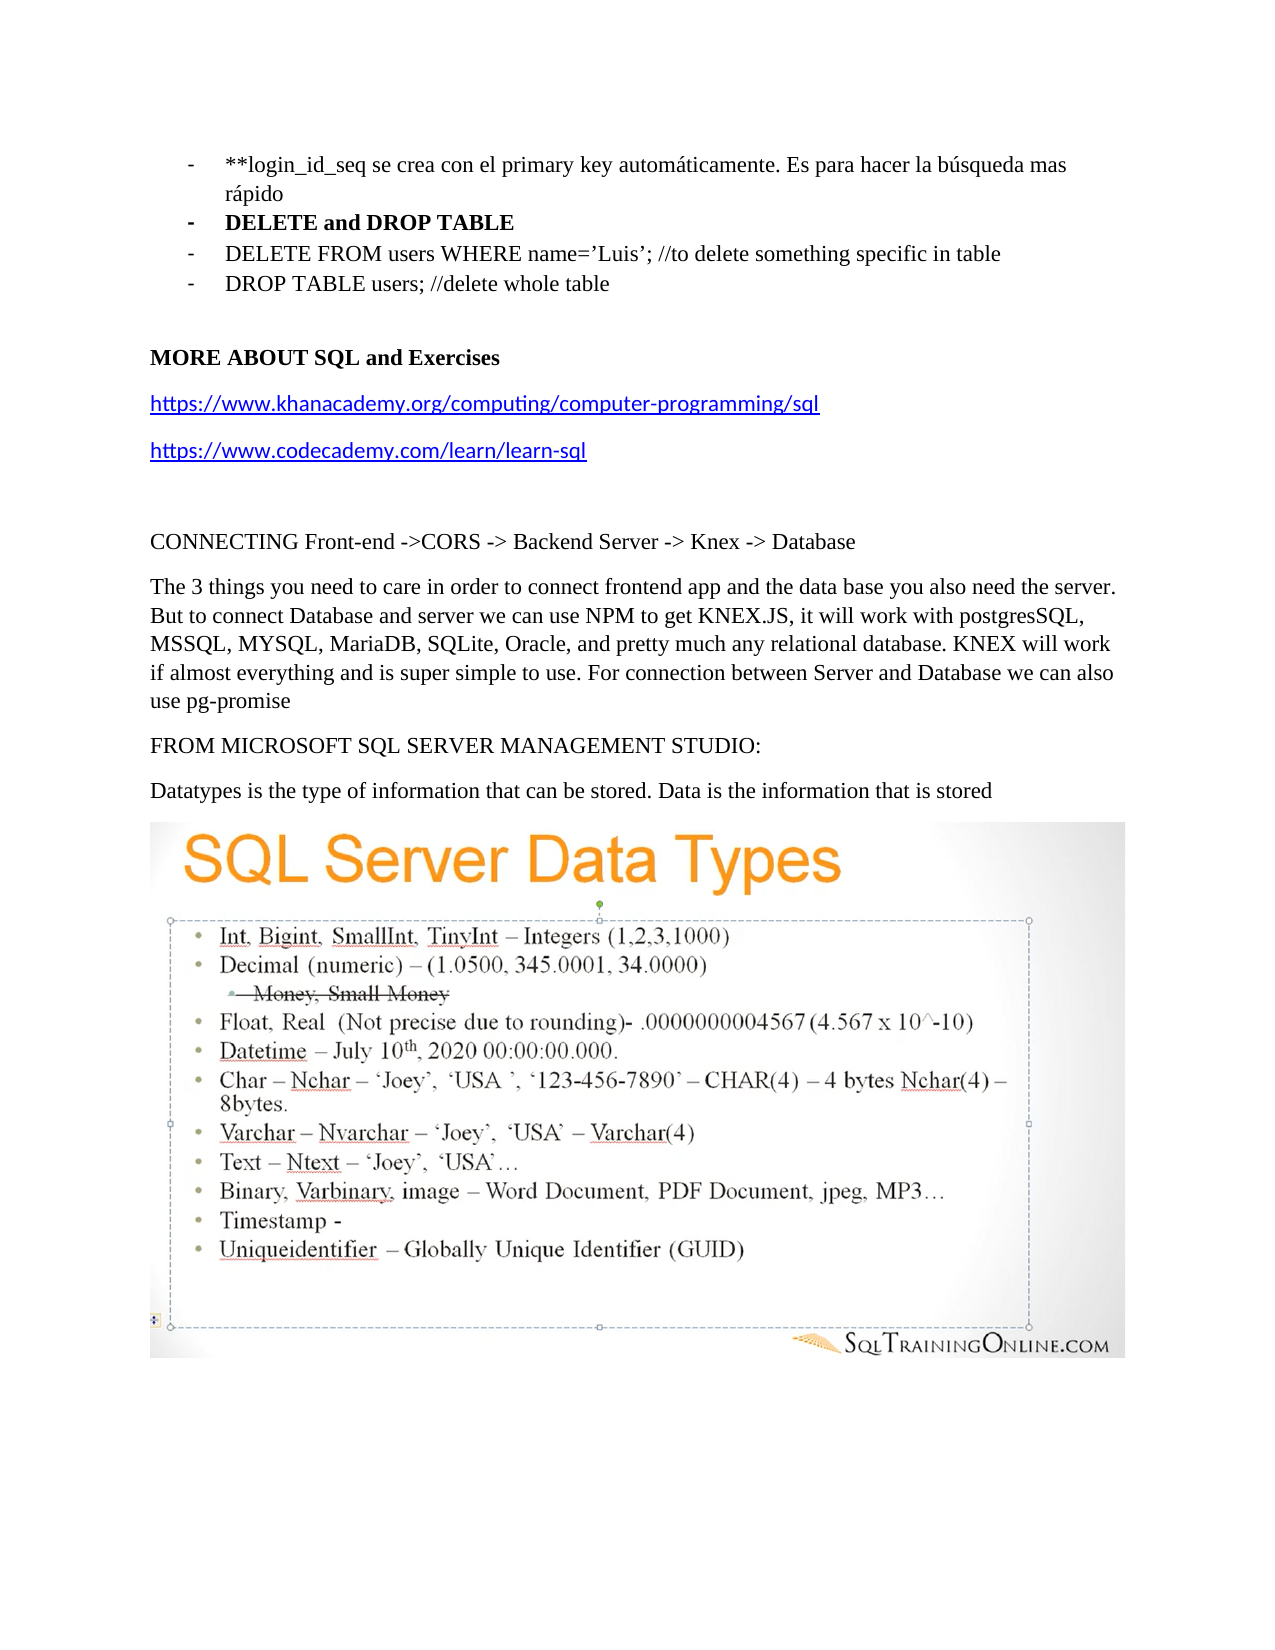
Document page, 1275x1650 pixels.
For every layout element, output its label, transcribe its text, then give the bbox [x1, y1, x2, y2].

text The 3 things you need to care in order to connect frontend app and the data base you also need the server. But to connect Database and server we can use NPM to get KNEX.JS, it will work with postgresSQL, MSSQL, MYSQL, MariaDB, SQLite, Oracle, and pretty much any relational database. KNEX will work if almost everything and is super simple to use. For connection between Server and Database we can also use pg-promise [150, 573, 1125, 713]
text CONNECTING Front-end ->CORS -> Backend Server -> Knex -> Database [150, 528, 1125, 554]
text MORE ABOUT SQL and Exercises [150, 344, 1125, 371]
text https://www.codecademy.com/learn/learn-sql [150, 436, 1125, 464]
list DELETE and DROP TABLE [187, 208, 1125, 237]
list DROP TABLE users; //delete whole table [187, 269, 1125, 297]
text https://www.khanacademy.org/computing/computer-programming/sql [150, 389, 1125, 417]
text Datatypes is the type of information that can be stored. Data is the information that is stored [150, 777, 1125, 804]
picture [150, 822, 1125, 1358]
text FROM MICROSOFT SQL SERVER MANAGEMENT STUDIO: [150, 732, 1125, 758]
list **login_id_seq se crea con el primary key automáticamente. Es para hacer la búsqueda mas rápido [187, 150, 1125, 206]
list DELETE FROM users WHERE name=’Luis’; //to delete something specific in table [187, 239, 1125, 267]
